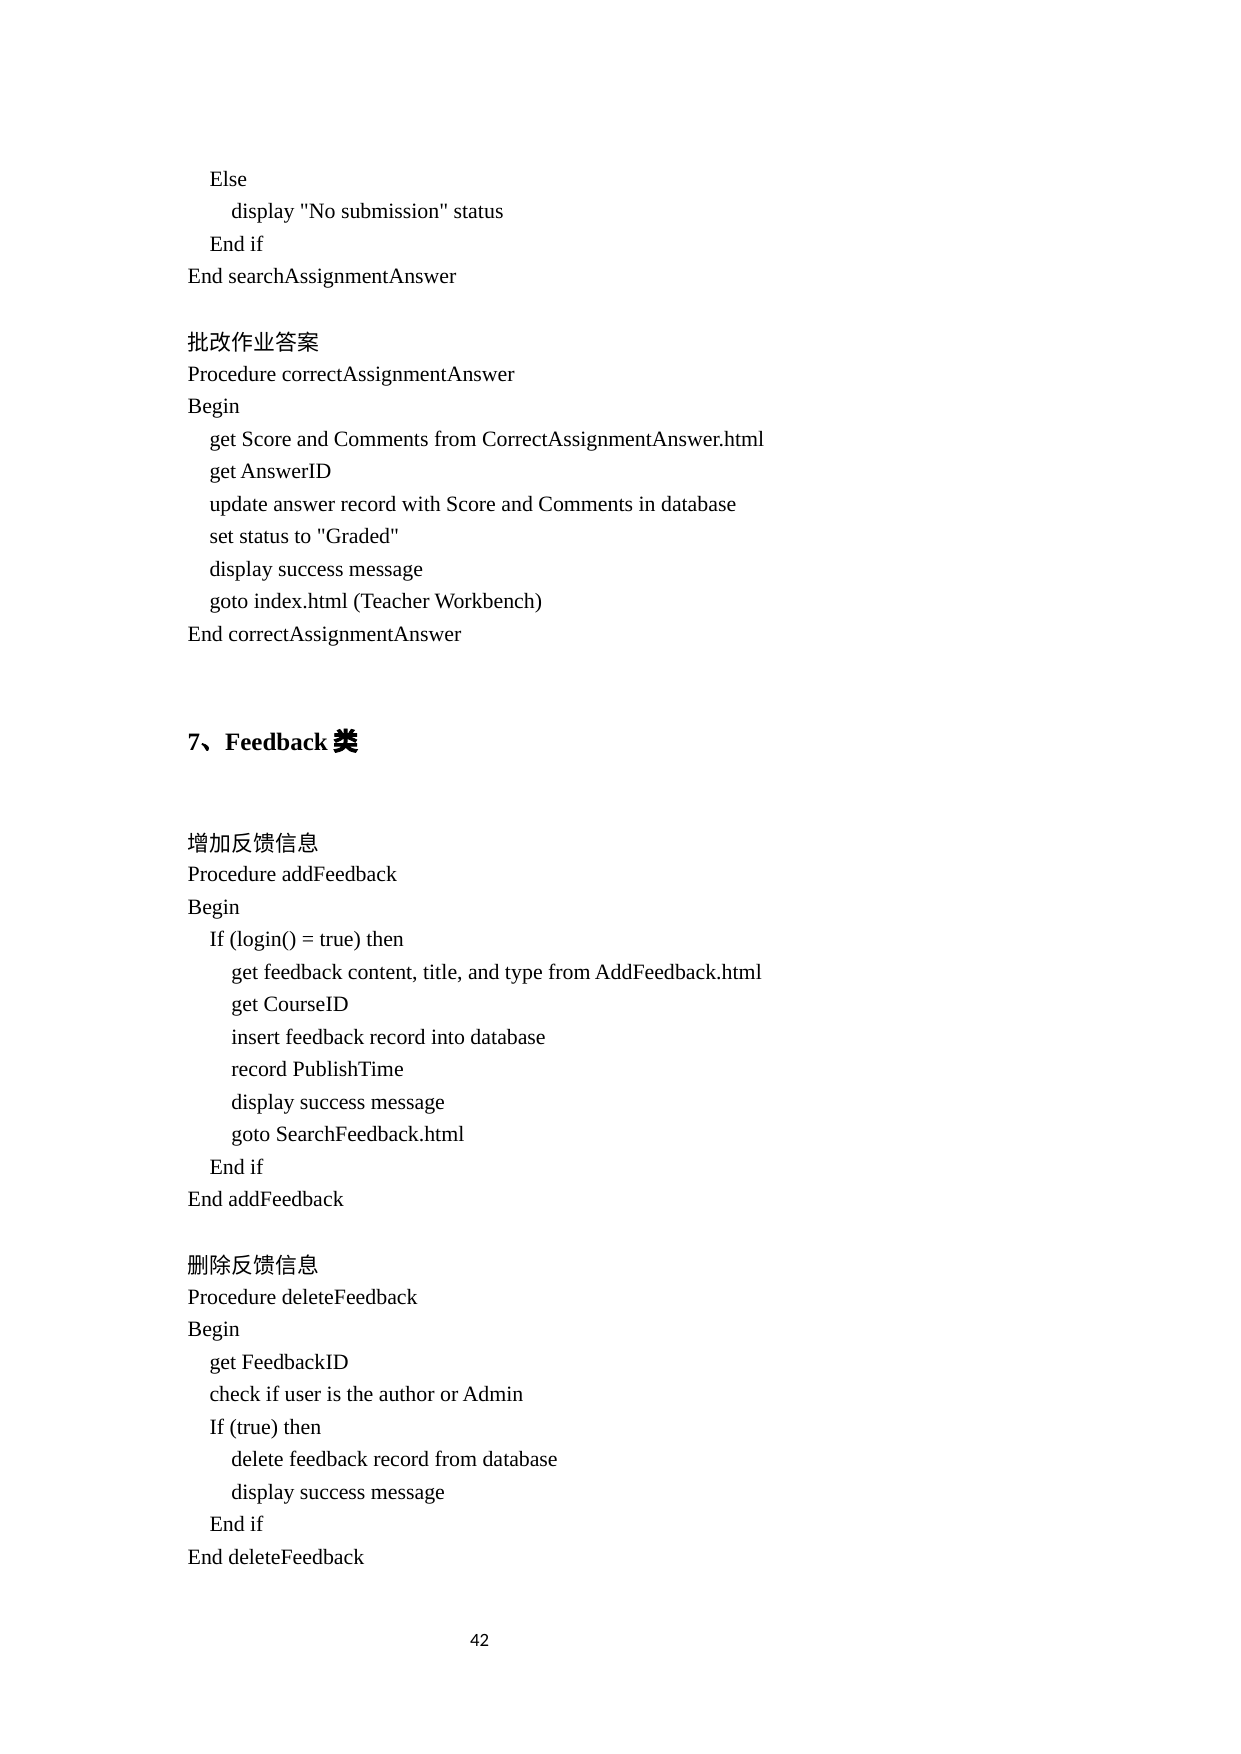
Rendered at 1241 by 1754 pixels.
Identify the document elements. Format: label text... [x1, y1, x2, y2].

text get CourseID [187, 988, 1053, 1020]
text End if [187, 1150, 1053, 1183]
text insert feedback record into database [187, 1020, 1053, 1053]
text End if [187, 227, 1053, 259]
text 删除反馈信息 [187, 1248, 1053, 1280]
text Begin [187, 389, 1053, 422]
text End addFeedback [187, 1183, 1053, 1215]
text display success message [187, 1475, 1053, 1508]
text Begin [187, 1313, 1053, 1345]
text get FeedbackID [187, 1345, 1053, 1378]
text End deleteFeedback [187, 1540, 1053, 1573]
text update answer record with Score and Comments in database [187, 487, 1053, 519]
text get AnswerID [187, 454, 1053, 487]
text get feedback content, title, and type from AddFeedback.html [187, 955, 1053, 988]
text End correctAssignmentAnswer [187, 617, 1053, 649]
text display success message [187, 1085, 1053, 1118]
text If (true) then [187, 1410, 1053, 1443]
text End if [187, 1508, 1053, 1540]
text set status to "Graded" [187, 519, 1053, 552]
text Else [187, 162, 1053, 194]
text get Score and Comments from CorrectAssignmentAnswer.html [187, 422, 1053, 454]
text 增加反馈信息 [187, 825, 1053, 858]
text display success message [187, 552, 1053, 584]
text record PublishTime [187, 1053, 1053, 1085]
text If (login() = true) then [187, 923, 1053, 955]
text End searchAssignmentAnswer [187, 259, 1053, 292]
text 批改作业答案 [187, 324, 1053, 357]
text goto index.html (Teacher Workbench) [187, 584, 1053, 617]
text Procedure deleteFeedback [187, 1280, 1053, 1313]
text Procedure correctAssignmentAnswer [187, 357, 1053, 389]
text check if user is the author or Admin [187, 1378, 1053, 1410]
text delete feedback record from database [187, 1443, 1053, 1475]
text goto SearchFeedback.html [187, 1118, 1053, 1150]
subtitle 7、Feedback类 [187, 709, 1053, 774]
text Procedure addFeedback [187, 858, 1053, 890]
text display "No submission" status [187, 194, 1053, 227]
text Begin [187, 890, 1053, 923]
